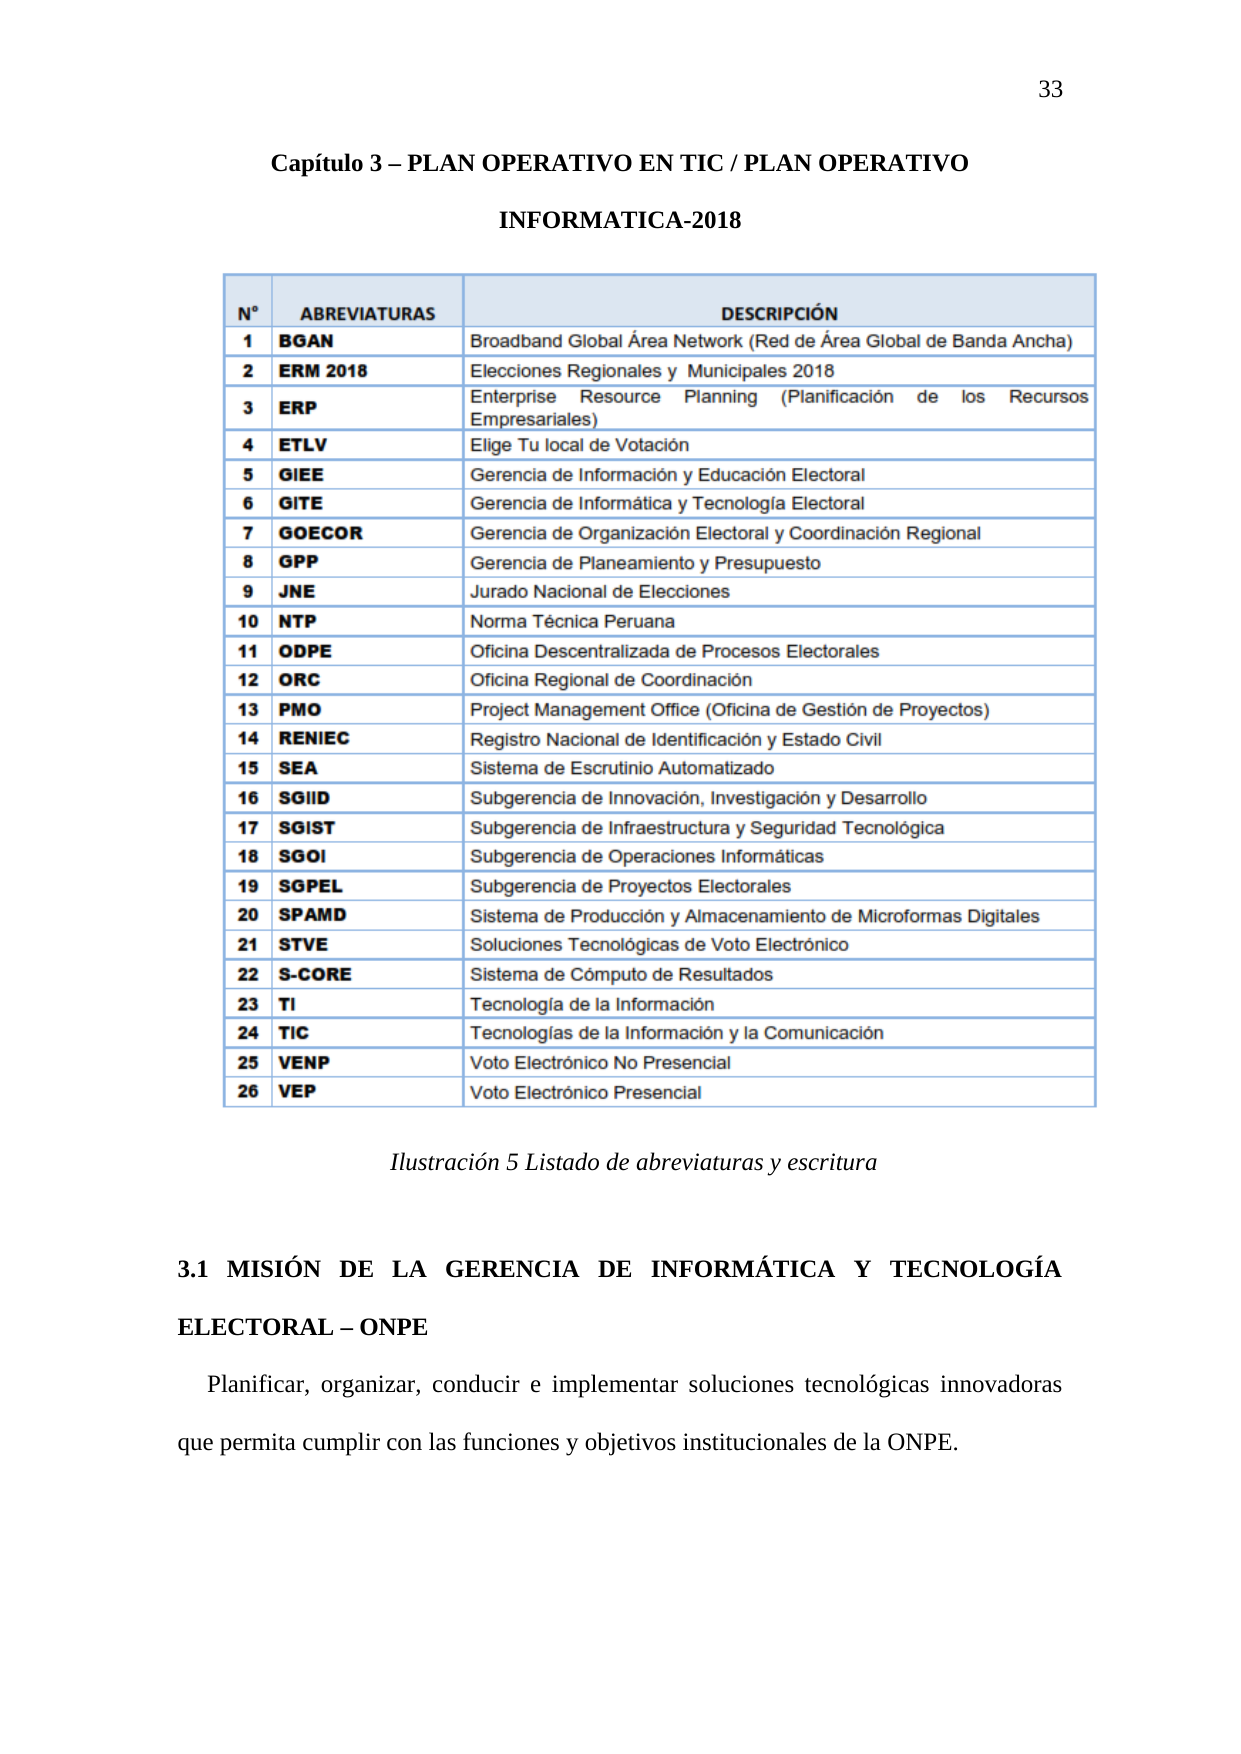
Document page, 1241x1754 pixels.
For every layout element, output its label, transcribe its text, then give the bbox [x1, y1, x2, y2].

subtitle 3.1 MISIÓN DE LA GERENCIA DE INFORMÁTICA Y TECNOLOGÍA ELECTORAL – ONPE [177, 1254, 1063, 1340]
picture [206, 262, 1107, 1119]
subtitle Capítulo 3 – PLAN OPERATIVO EN TIC / PLAN OPERATIVO INFORMATICA-2018 [177, 148, 1063, 234]
text Planificar, organizar, conducir e implementar soluciones tecnológicas innovadoras que permita cumplir con las funciones y objetivos institucionales de la ONPE. [177, 1369, 1063, 1455]
